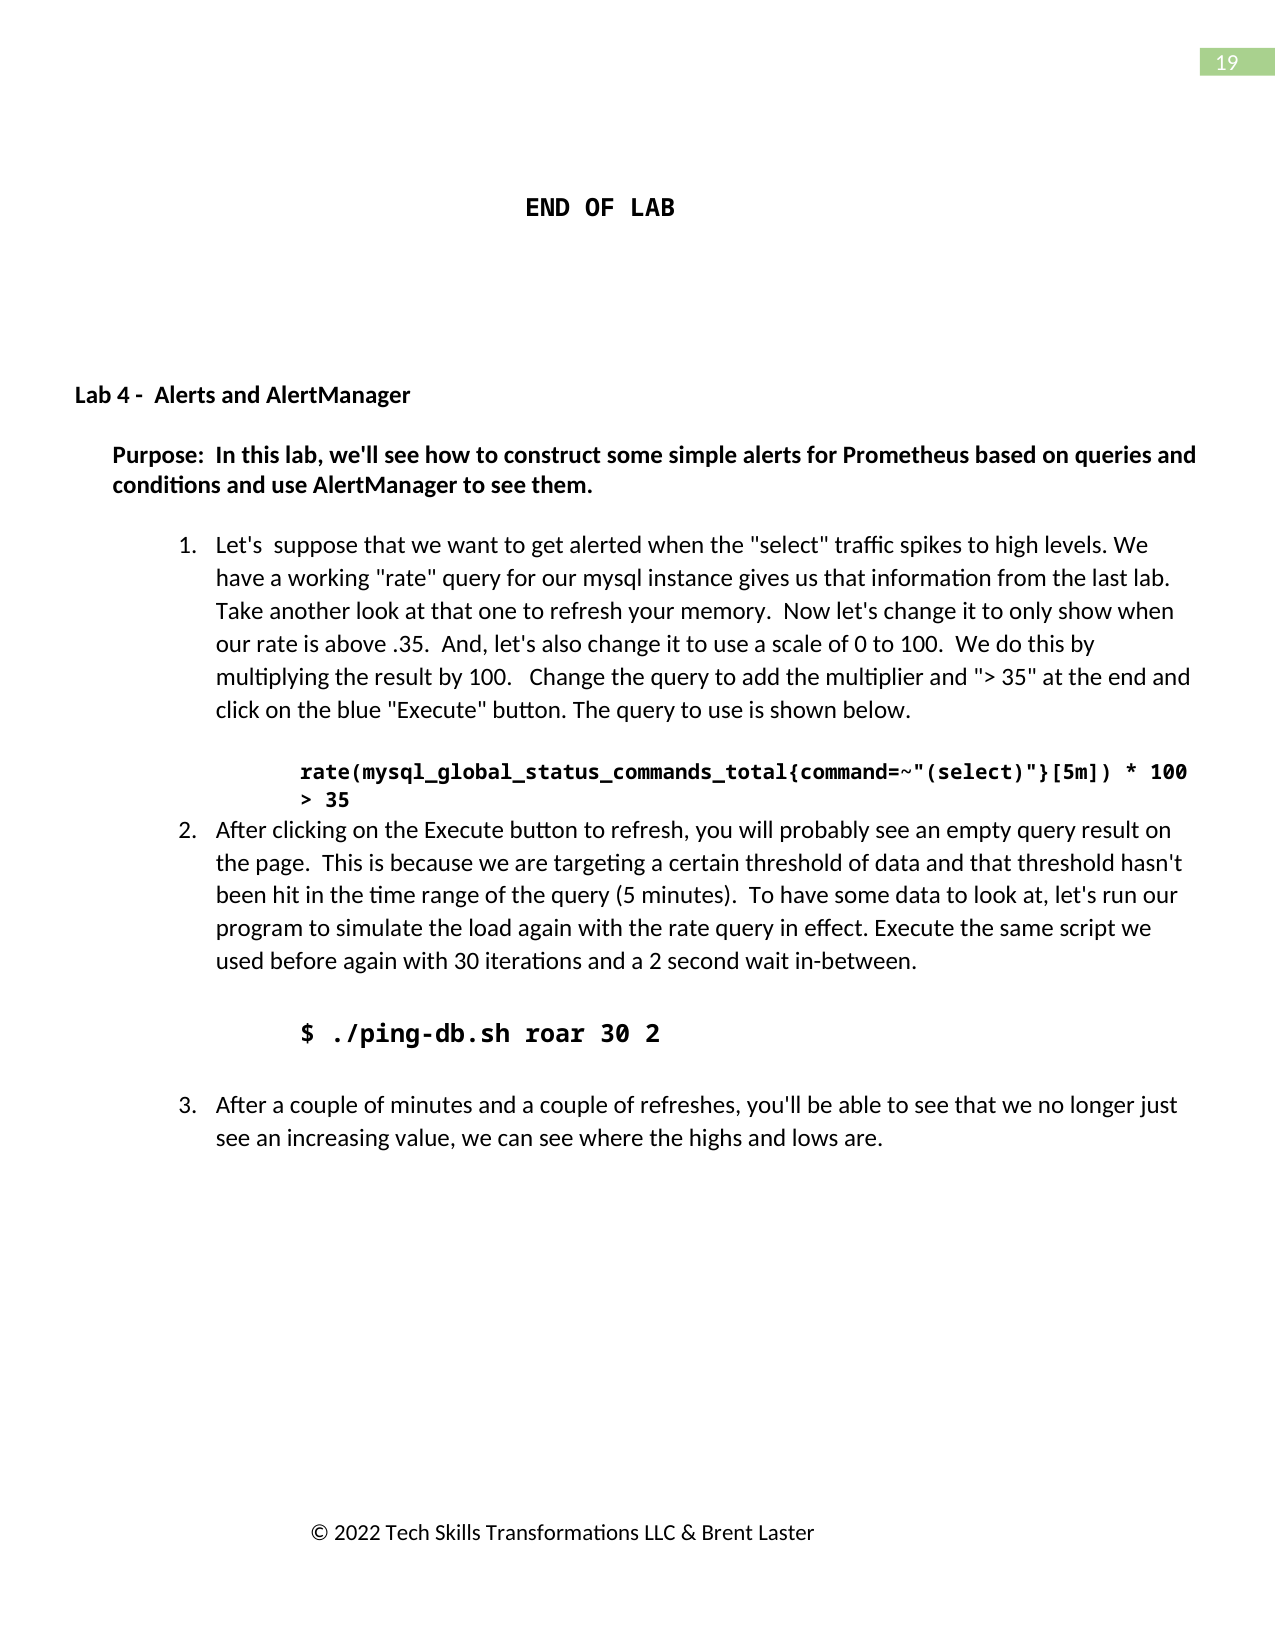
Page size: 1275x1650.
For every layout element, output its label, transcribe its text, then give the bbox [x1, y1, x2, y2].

list After clicking on the Execute button to refresh, you will probably see an empty query result on the page. This is because we are targeting a certain threshold of data and that threshold hasn't been hit in the time range of the query (5 minutes). To have some data to look at, let's run our program to simulate the load again with the rate query in effect. Execute the same script we used before again with 30 iterations and a 2 second wait in-between. [178, 814, 1200, 976]
text Purpose: In this lab, we'll see how to construct some simple alerts for Prometheus based on queries and conditions and use AlertManager to see them. [112, 439, 1200, 500]
text Lab 4 - Alerts and AlertManager [75, 379, 1200, 410]
list ﻿Let's suppose that we want to get alerted when the "select" traffic spikes to high levels. We have a working "rate" query for our mysql instance gives us that information from the last lab. Take another look at that one to refresh your memory. Now let's change it to only show when our rate is above .35. And, let's also change it to use a scale of 0 to 100. We do this by multiplying the result by 100. Change the query to add the multiplier and "> 35" at the end and click on the blue "Execute" button. The query to use is shown below. [178, 529, 1200, 724]
list $ ./ping-db.sh roar 30 2 [300, 1015, 1200, 1049]
text END OF LAB [450, 190, 1200, 224]
text ﻿rate(mysql_global_status_commands_total{command=~"(select)"}[5m]) * 100 > 35 [300, 756, 1200, 814]
list After a couple of minutes and a couple of refreshes, you'll be able to see that we no longer just see an increasing value, we can see where the highs and lows are. [178, 1089, 1200, 1152]
